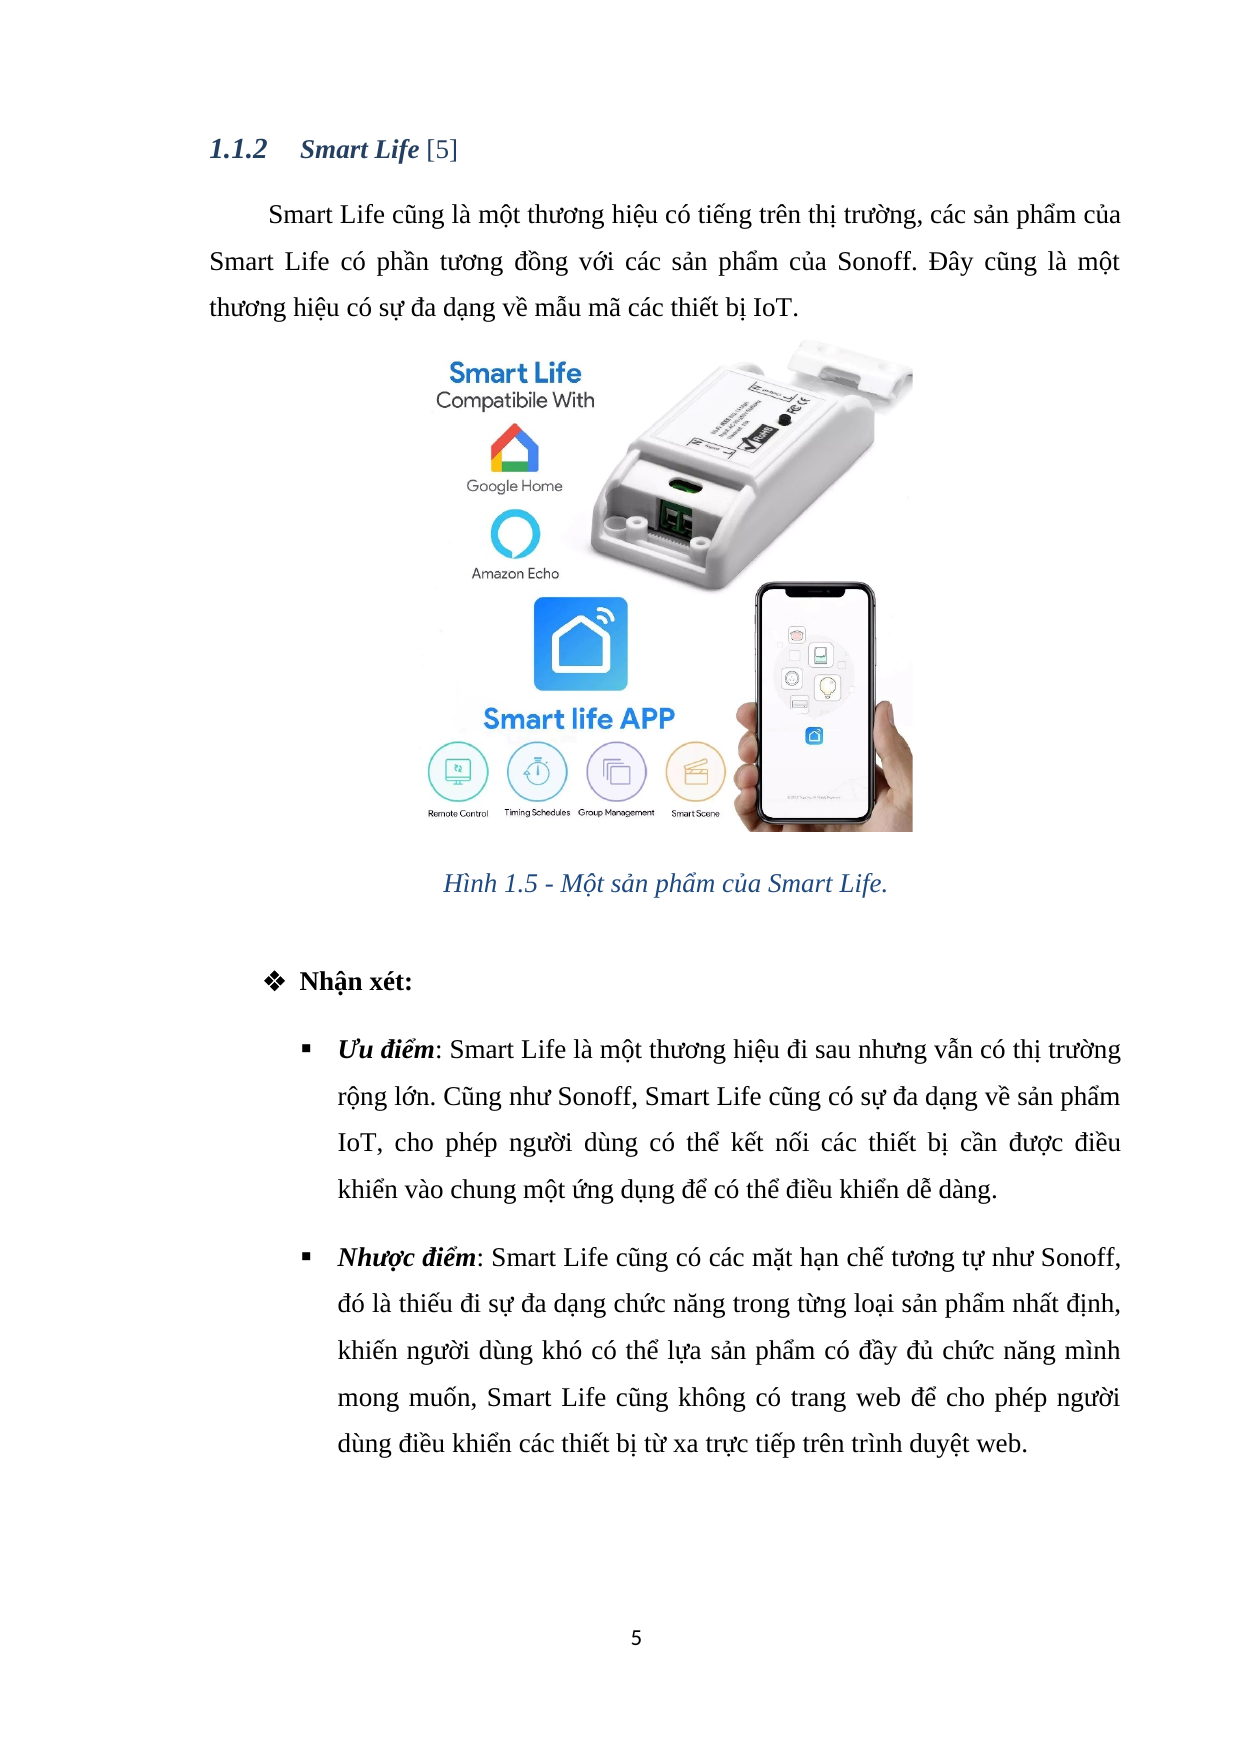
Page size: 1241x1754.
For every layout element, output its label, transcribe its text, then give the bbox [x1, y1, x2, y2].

list Smart Life cũng là một thương hiệu có tiếng trên thị trường, các sản phẩm của Smart Life có phần tương đồng với các sản phẩm của Sonoff. Đây cũng là một thương hiệu có sự đa dạng về mẫu mã các thiết bị IoT. [209, 198, 1122, 323]
list Nhược điểm: Smart Life cũng có các mặt hạn chế tương tự như Sonoff, đó là thiếu đi sự đa dạng chức năng trong từng loại sản phẩm nhất định, khiến người dùng khó có thể lựa sản phẩm có đầy đủ chức năng mình mong muốn, Smart Life cũng không có trang web để cho phép người dùng điều khiển các thiết bị từ xa trực tiếp trên trình duyệt web. [300, 1241, 1122, 1458]
subtitle Smart Life [209, 131, 1122, 164]
list Nhận xét: [262, 965, 1122, 997]
text Hình 1.5 - Một sản phẩm của Smart Life. [209, 867, 1122, 898]
picture [418, 338, 913, 832]
list Ưu điểm: Smart Life là một thương hiệu đi sau nhưng vẫn có thị trường rộng lớn. Cũng như Sonoff, Smart Life cũng có sự đa dạng về sản phẩm IoT, cho phép người dùng có thể kết nối các thiết bị cần được điều khiển vào chung một ứng dụng để có thể điều khiển dễ dàng. [300, 1033, 1122, 1204]
